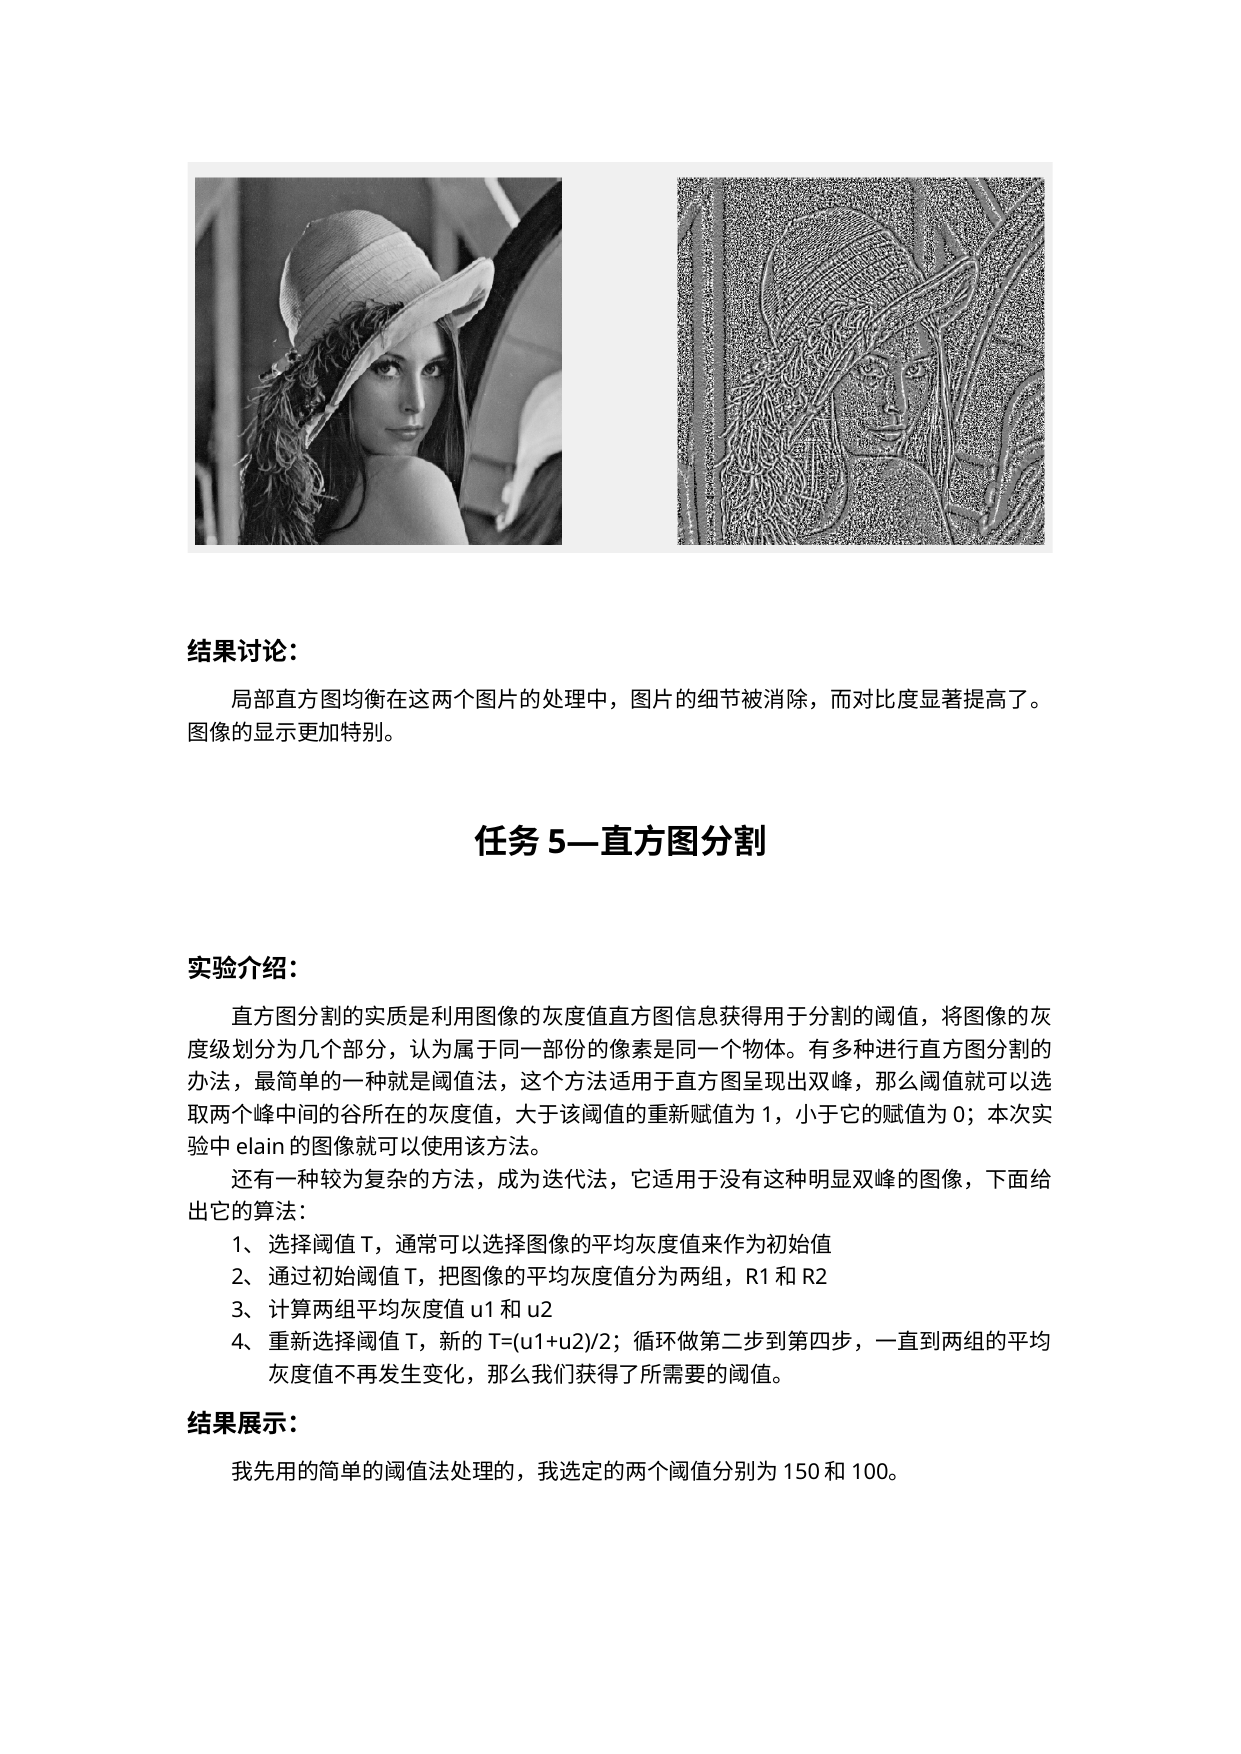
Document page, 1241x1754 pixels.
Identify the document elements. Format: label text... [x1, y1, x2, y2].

list 通过初始阈值T，把图像的平均灰度值分为两组，R1和R2 [231, 1259, 1053, 1291]
text 结果展示： [187, 1389, 1053, 1454]
list 选择阈值T，通常可以选择图像的平均灰度值来作为初始值 [231, 1226, 1053, 1259]
text 结果讨论： [187, 617, 1053, 682]
text 我先用的简单的阈值法处理的，我选定的两个阈值分别为150和100。 [187, 1454, 1053, 1486]
text 还有一种较为复杂的方法，成为迭代法，它适用于没有这种明显双峰的图像，下面给出它的算法： [187, 1161, 1053, 1226]
text 局部直方图均衡在这两个图片的处理中，图片的细节被消除，而对比度显著提高了。图像的显示更加特别。 [187, 682, 1053, 747]
text 实验介绍： [187, 934, 1053, 999]
list 重新选择阈值T，新的T=(u1+u2)/2；循环做第二步到第四步，一直到两组的平均灰度值不再发生变化，那么我们获得了所需要的阈值。 [231, 1324, 1053, 1389]
subtitle 任务5—直方图分割 [187, 807, 1053, 872]
text 直方图分割的实质是利用图像的灰度值直方图信息获得用于分割的阈值，将图像的灰度级划分为几个部分，认为属于同一部份的像素是同一个物体。有多种进行直方图分割的办法，最简单的一种就是阈值法，这个方法适用于直方图呈现出双峰，那么阈值就可以选取两个峰中间的谷所在的灰度值，大于该阈值的重新赋值为1，小于它的赋值为0；本次实验中elain的图像就可以使用该方法。 [187, 999, 1053, 1161]
list 计算两组平均灰度值u1和u2 [231, 1291, 1053, 1324]
picture [187, 162, 1053, 553]
